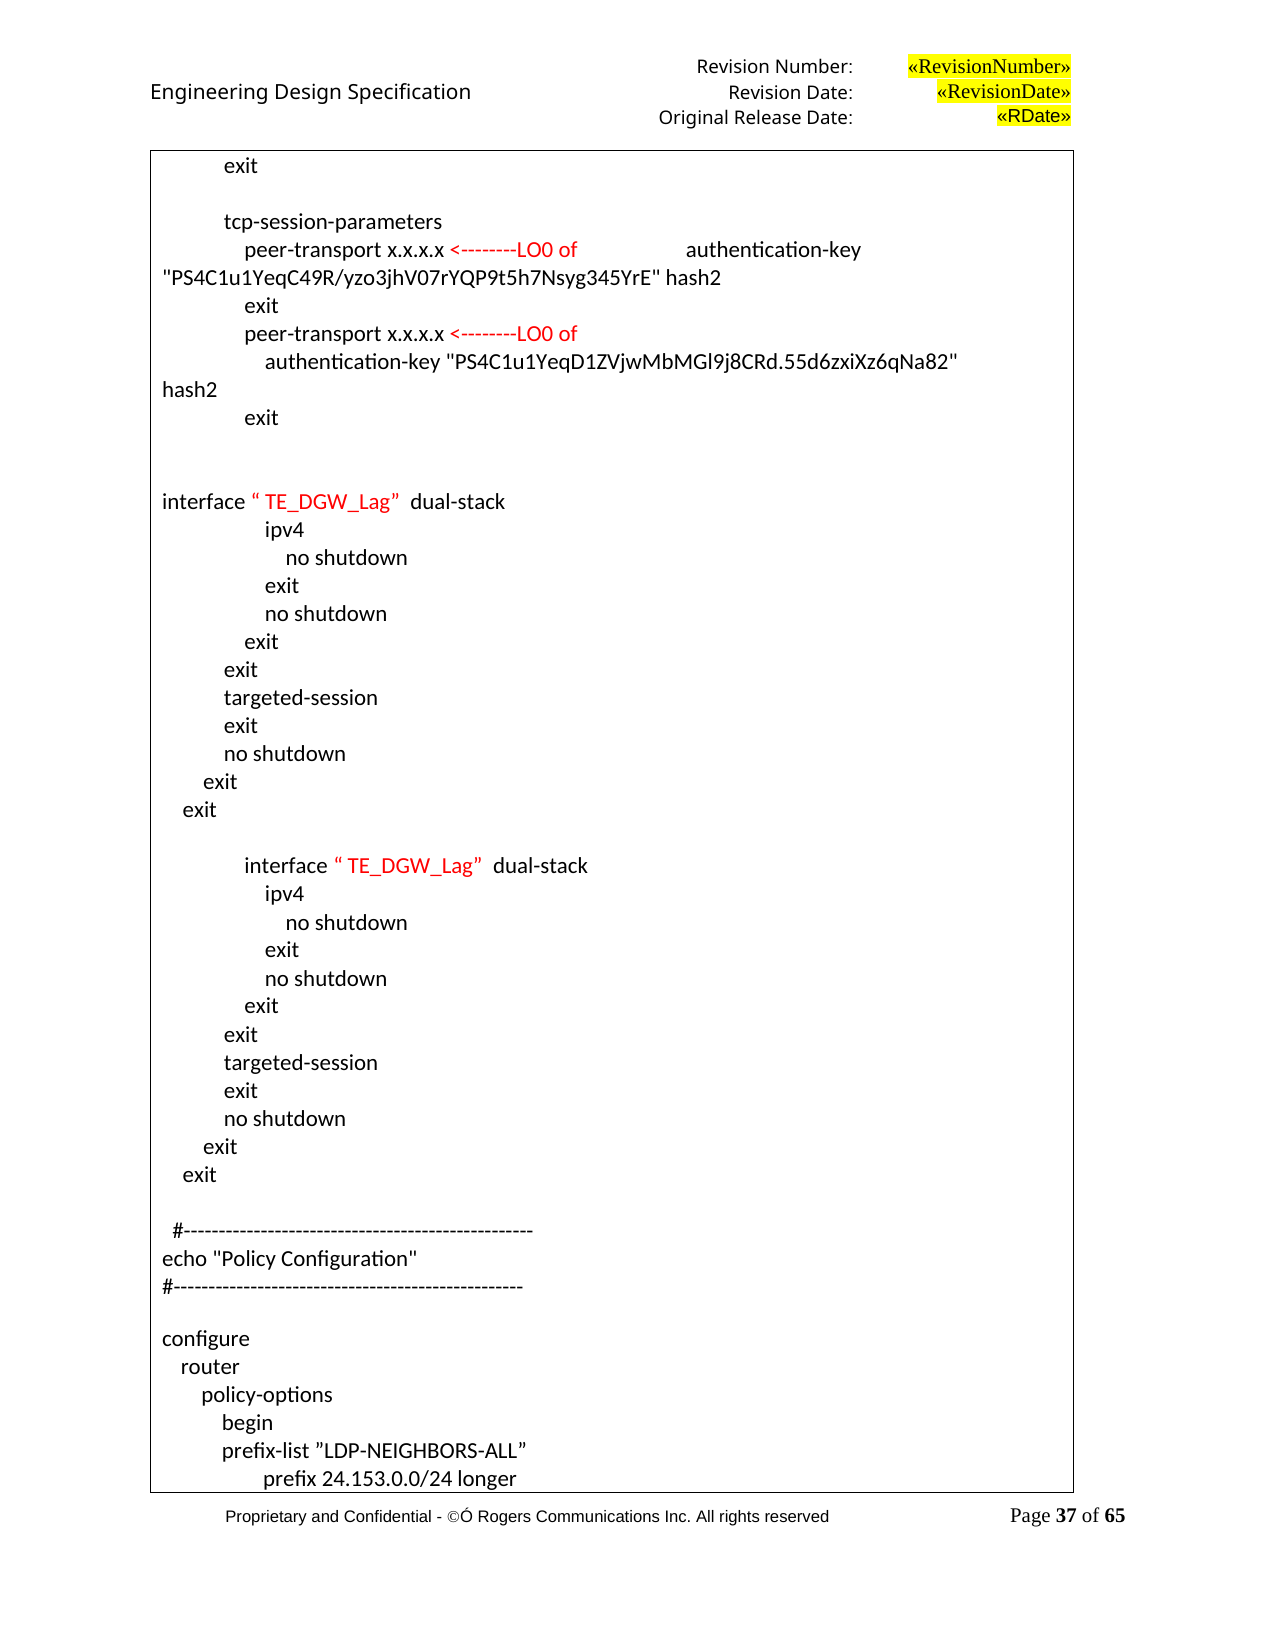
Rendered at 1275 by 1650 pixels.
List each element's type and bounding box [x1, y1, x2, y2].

table_header [151, 151, 1073, 1492]
